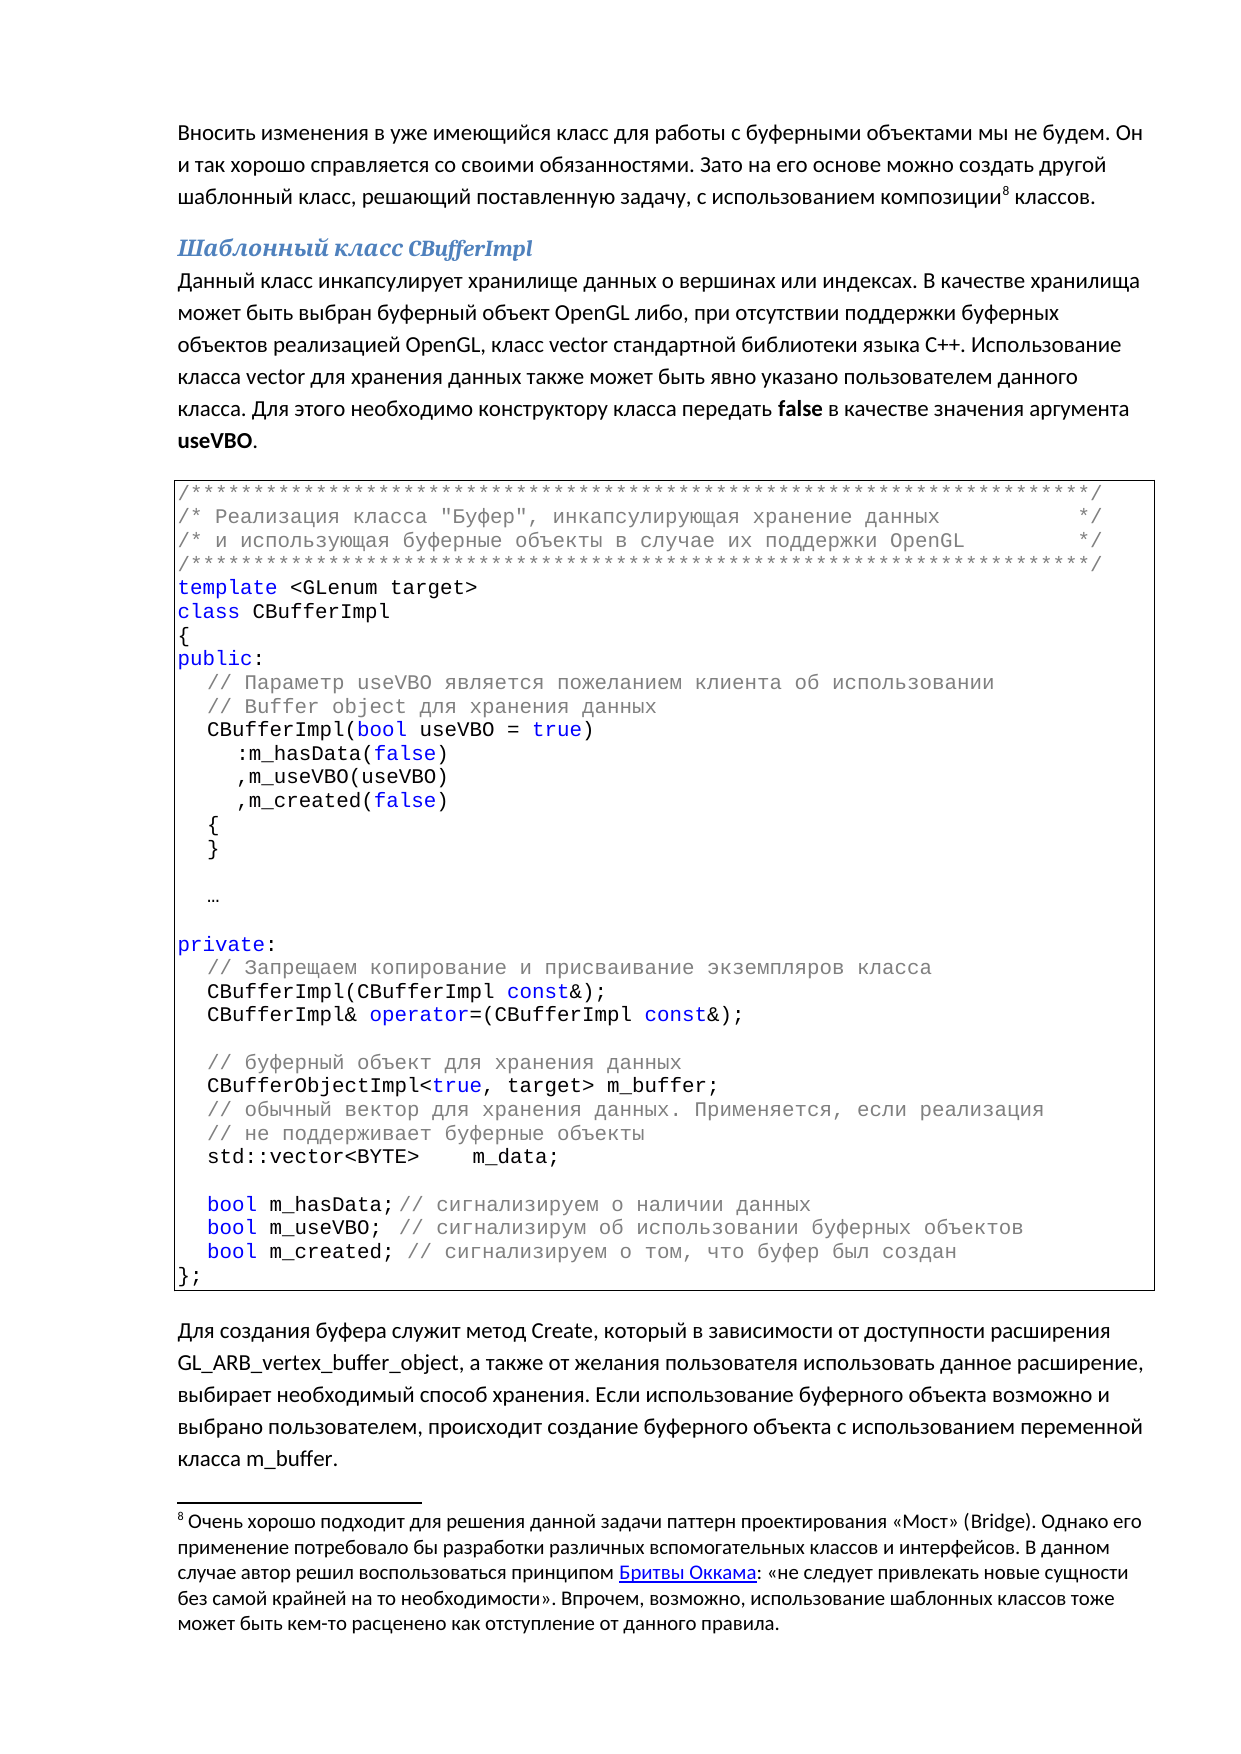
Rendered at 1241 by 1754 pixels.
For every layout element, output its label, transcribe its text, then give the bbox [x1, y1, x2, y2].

text // Buffer object для хранения данных [177, 696, 1152, 719]
text } [177, 837, 1152, 861]
text { [177, 625, 1152, 648]
text // не поддерживает буферные объекты [177, 1123, 1152, 1146]
text CBufferImpl(CBufferImpl const&); [177, 981, 1152, 1004]
text }; [175, 1261, 1154, 1290]
text Данный класс инкапсулирует хранилище данных о вершинах или индексах. В качестве хранилища может быть выбран буферный объект OpenGL либо, при отсутствии поддержки буферных объектов реализацией OpenGL, класс vector стандартной библиотеки языка C++. Использование класса vector для хранения данных также может быть явно указано пользователем данного класса. Для этого необходимо конструктору класса передать false в качестве значения аргумента useVBO. [177, 266, 1152, 455]
text /************************************************************************/ [177, 554, 1152, 577]
text // обычный вектор для хранения данных. Применяется, если реализация [177, 1099, 1152, 1123]
text public: [177, 648, 1152, 672]
subtitle Шаблонный класс CBufferImpl [177, 236, 1152, 262]
text class CBufferImpl [177, 601, 1152, 625]
text CBufferImpl& operator=(CBufferImpl const&); [177, 1004, 1152, 1028]
text Для создания буфера служит метод Create, который в зависимости от доступности расширения GL_ARB_vertex_buffer_object, а также от желания пользователя использовать данное расширение, выбирает необходимый способ хранения. Если использование буферного объекта возможно и выбрано пользователем, происходит создание буферного объекта с использованием переменной класса m_buffer. [177, 1316, 1152, 1472]
text { [177, 814, 1152, 837]
text // Запрещаем копирование и присваивание экземпляров класса [177, 957, 1152, 981]
text bool m_created; // сигнализируем о том, что буфер был создан [177, 1241, 1152, 1261]
text // буферный объект для хранения данных [177, 1052, 1152, 1075]
text CBufferImpl(bool useVBO = true) [177, 719, 1152, 743]
text private: [175, 930, 1154, 957]
text … [175, 882, 1154, 909]
text bool m_hasData; // сигнализируем о наличии данных [177, 1194, 1152, 1217]
text Вносить изменения в уже имеющийся класс для работы с буферными объектами мы не будем. Он и так хорошо справляется со своими обязанностями. Зато на его основе можно создать другой шаблонный класс, решающий поставленную задачу, с использованием композиции классов. [177, 118, 1152, 211]
text ,m_created(false) [177, 790, 1152, 814]
text CBufferObjectImpl<true, target> m_buffer; [177, 1075, 1152, 1099]
text // Параметр useVBO является пожеланием клиента об использовании [177, 672, 1152, 696]
text /* и использующая буферные объекты в случае их поддержки OpenGL */ [177, 530, 1152, 554]
text :m_hasData(false) [177, 743, 1152, 767]
text ,m_useVBO(useVBO) [177, 767, 1152, 790]
text bool m_useVBO; // сигнализирум об использовании буферных объектов [177, 1217, 1152, 1241]
text /************************************************************************/ [175, 481, 1154, 506]
text template <GLenum target> [177, 577, 1152, 601]
text /* Реализация класса "Буфер", инкапсулирующая хранение данных */ [177, 506, 1152, 530]
text std::vector<BYTE> m_data; [177, 1146, 1152, 1170]
